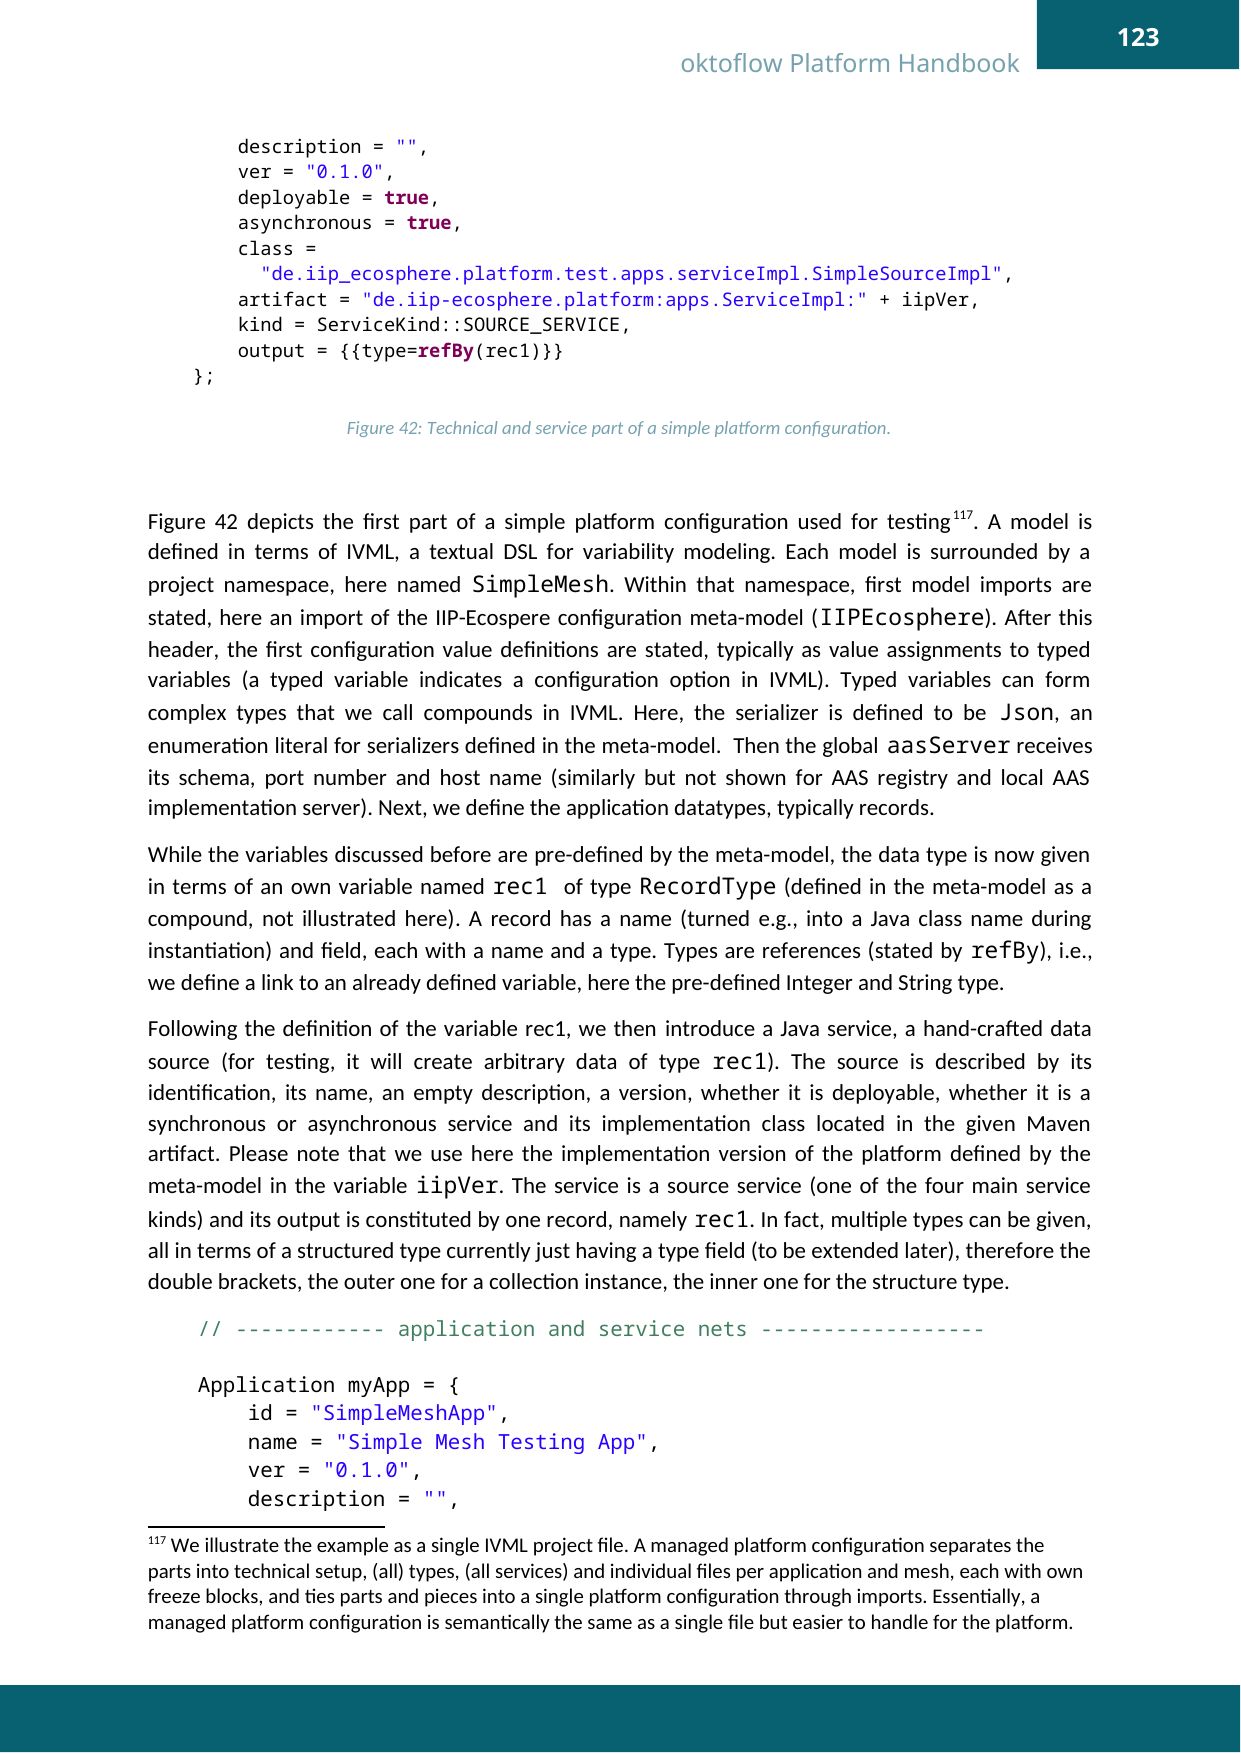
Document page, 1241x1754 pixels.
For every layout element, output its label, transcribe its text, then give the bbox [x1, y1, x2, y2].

text deployable = true, [148, 184, 1093, 209]
text description = "", [148, 133, 1093, 158]
text Figure 42 depicts the first part of a simple platform configuration used for testing. A model is defined in terms of IVML, a textual DSL for variability modeling. Each model is surrounded by a project namespace, here named SimpleMesh. Within that namespace, first model imports are stated, here an import of the IIP-Ecospere configuration meta-model (IIPEcosphere). After this header, the first configuration value definitions are stated, typically as value assignments to typed variables (a typed variable indicates a configuration option in IVML). Typed variables can form complex types that we call compounds in IVML. Here, the serializer is defined to be Json, an enumeration literal for serializers defined in the meta-model. Then the global aasServer receives its schema, port number and host name (similarly but not shown for AAS registry and local AAS implementation server). Next, we define the application datatypes, typically records. [148, 507, 1093, 821]
text While the variables discussed before are pre-defined by the meta-model, the data type is now given in terms of an own variable named rec1 of type RecordType (defined in the meta-model as a compound, not illustrated here). A record has a name (turned e.g., into a Java class name during instantiation) and field, each with a name and a type. Types are references (stated by refBy), i.e., we define a link to an already defined variable, here the pre-defined Integer and String type. [148, 840, 1093, 996]
text output = {{type=refBy(rec1)}} [148, 337, 1093, 363]
text "de.iip_ecosphere.platform.test.apps.serviceImpl.SimpleSourceImpl", [148, 261, 1093, 286]
text }; [148, 363, 1093, 388]
text class = [148, 235, 1093, 261]
text asynchronous = true, [148, 209, 1093, 235]
text Following the definition of the variable rec1, we then introduce a Java service, a hand-crafted data source (for testing, it will create arbitrary data of type rec1). The source is described by its identification, its name, an empty description, a version, whether it is deployable, whether it is a synchronous or asynchronous service and its implementation class located in the given Maven artifact. Please note that we use here the implementation version of the platform defined by the meta-model in the variable iipVer. The service is a source service (one of the four main service kinds) and its output is constituted by one record, namely rec1. In fact, multiple types can be given, all in terms of a structured type currently just having a type field (to be extended later), therefore the double brackets, the outer one for a collection instance, the inner one for the structure type. [148, 1014, 1093, 1295]
text description = "", [148, 1484, 1093, 1512]
text // ------------ application and service nets ------------------ [148, 1314, 1093, 1342]
text Application myApp = { [148, 1370, 1093, 1398]
text name = "Simple Mesh Testing App", [148, 1427, 1093, 1455]
text id = "SimpleMeshApp", [148, 1398, 1093, 1427]
text kind = ServiceKind::SOURCE_SERVICE, [148, 312, 1093, 337]
text Figure 42: Technical and service part of a simple platform configuration. [148, 416, 1093, 439]
text ver = "0.1.0", [148, 158, 1093, 184]
text ver = "0.1.0", [148, 1455, 1093, 1484]
text artifact = "de.iip-ecosphere.platform:apps.ServiceImpl:" + iipVer, [148, 286, 1093, 312]
